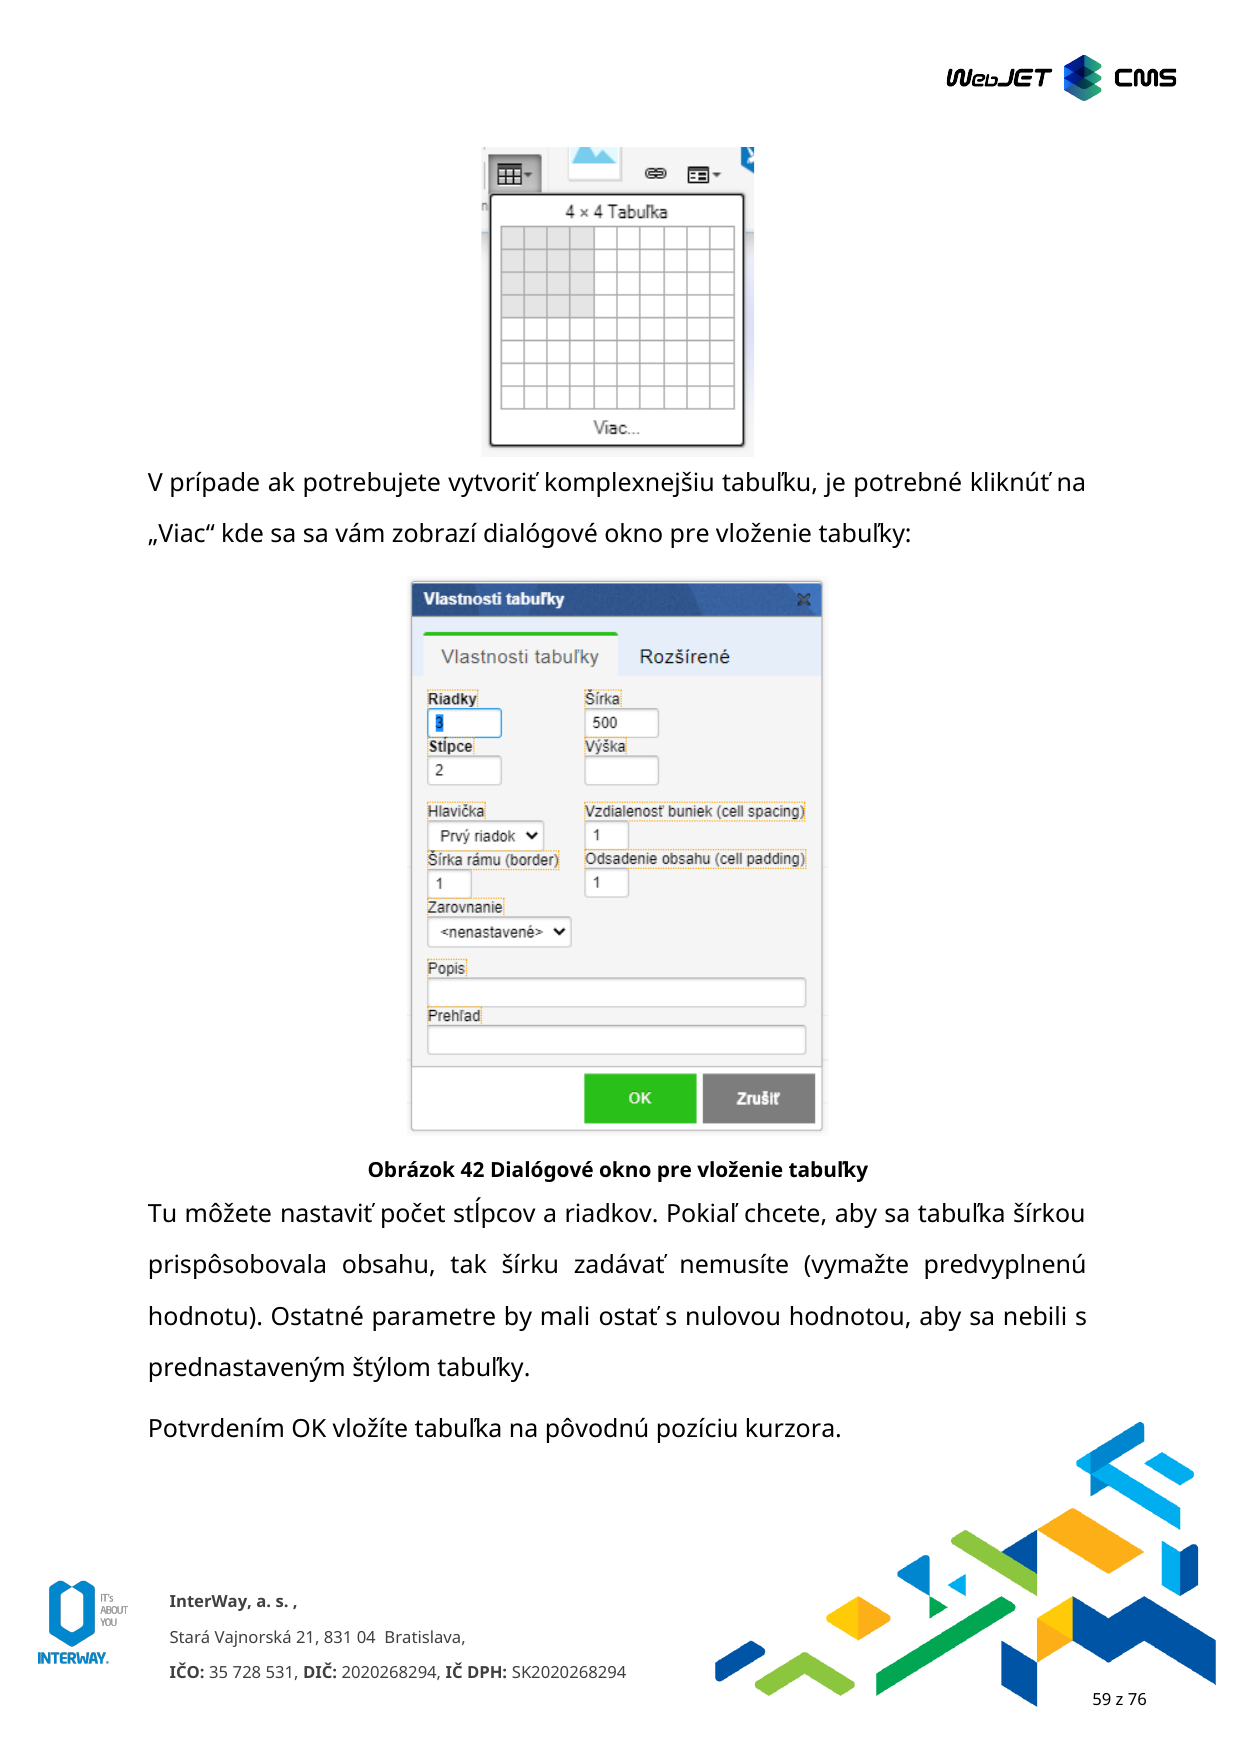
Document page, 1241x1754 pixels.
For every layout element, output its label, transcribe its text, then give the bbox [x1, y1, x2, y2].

picture [406, 576, 829, 1136]
picture [220, 1411, 1241, 1743]
picture [37, 1579, 129, 1665]
text V prípade ak potrebujete vytvoriť komplexnejšiu tabuľku, je potrebné kliknúť na „Viac“ kde sa sa vám zobrazí dialógové okno pre vloženie tabuľky: [148, 464, 1087, 549]
picture [946, 55, 1177, 101]
text Potvrdením OK vložíte tabuľka na pôvodnú pozíciu kurzora. [148, 1411, 1087, 1445]
text Tu môžete nastaviť počet stĺpcov a riadkov. Pokiaľ chcete, aby sa tabuľka šírkou prispôsobovala obsahu, tak šírku zadávať nemusíte (vymažte predvyplnenú hodnotu). Ostatné parametre by mali ostať s nulovou hodnotou, aby sa nebili s prednastaveným štýlom tabuľky. [148, 1196, 1087, 1383]
picture [481, 147, 755, 457]
text Obrázok 42 Dialógové okno pre vloženie tabuľky [148, 1155, 1087, 1184]
